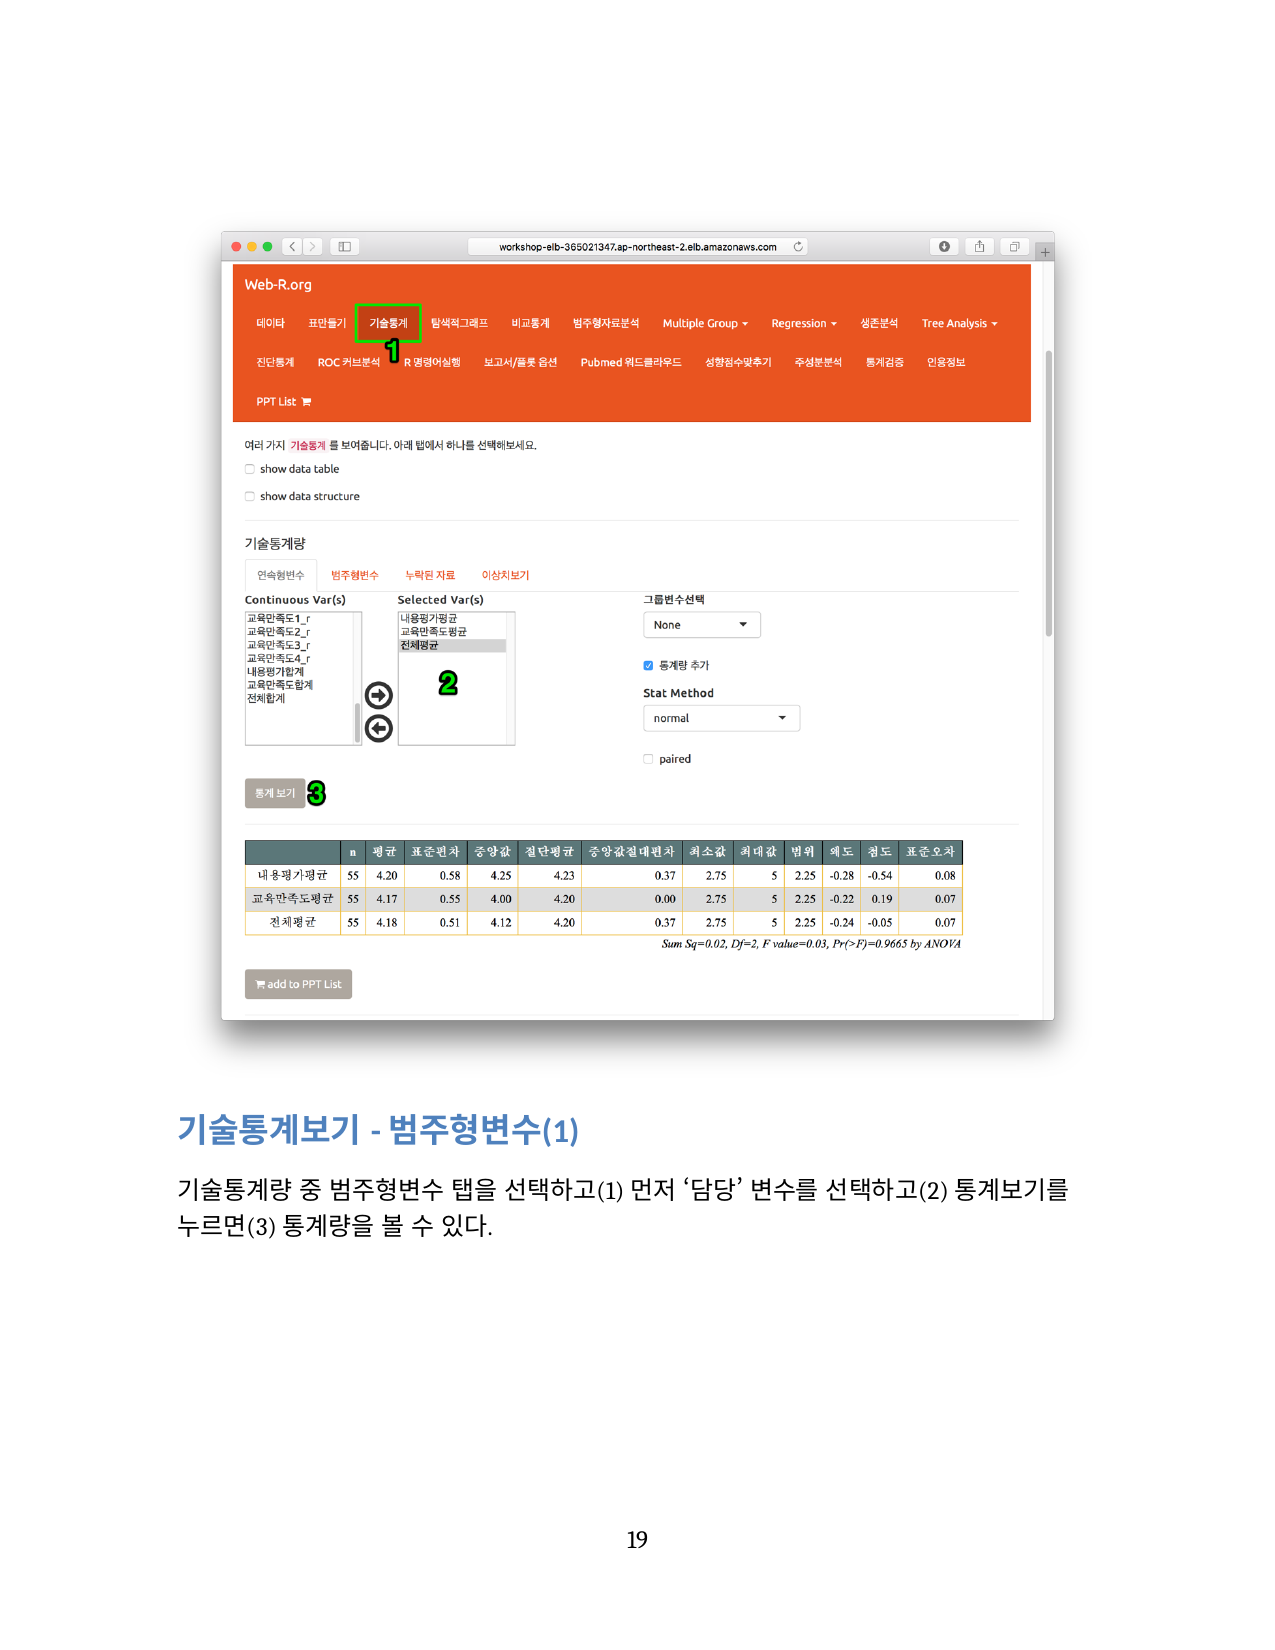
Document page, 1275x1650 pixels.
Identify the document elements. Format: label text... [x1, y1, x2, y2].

text 기술통계량 중 범주형변수 탭을 선택하고(1) 먼저 ‘담당’ 변수를 선택하고(2) 통계보기를 누르면(3) 통계량을 볼 수 있다. [177, 1171, 1098, 1243]
picture [177, 206, 1098, 1083]
subtitle 기술통계보기 - 범주형변수(1) [177, 1104, 1098, 1152]
